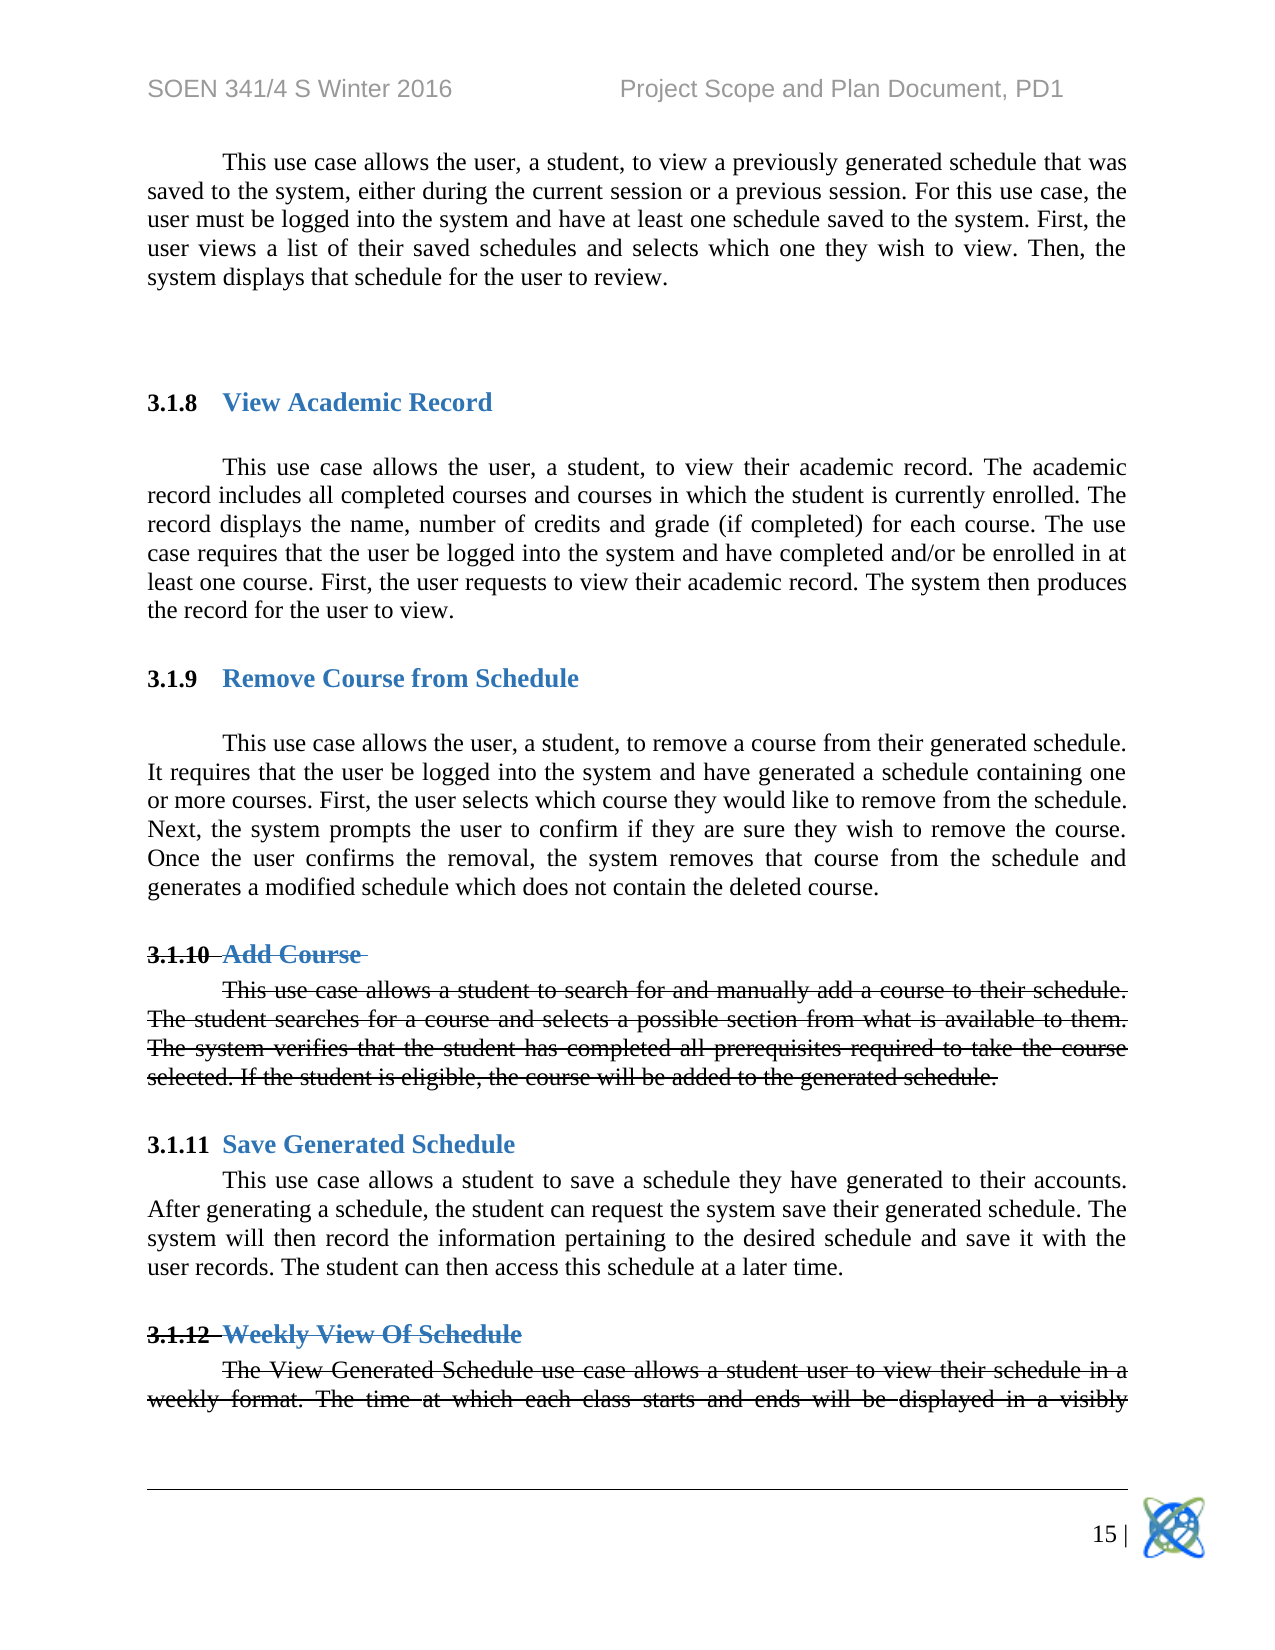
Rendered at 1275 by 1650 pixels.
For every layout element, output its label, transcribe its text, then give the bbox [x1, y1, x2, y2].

text Weekly View Of Schedule [147, 1318, 1128, 1349]
text Add Course [147, 938, 1128, 969]
text This use case allows the user, a student, to remove a course from their generated schedule. It requires that the user be logged into the system and have generated a schedule containing one or more courses. First, the user selects which course they would like to remove from the schedule. Next, the system prompts the user to confirm if they are sure they wish to remove the course. Once the user confirms the removal, the system removes that course from the schedule and generates a modified schedule which does not contain the deleted course. [147, 728, 1128, 901]
text This use case allows a student to search for and manually add a course to their schedule. The student searches for a course and selects a possible section from what is available to them. The system verifies that the student has completed all prerequisites required to take the course selected. If the student is eligible, the course will be added to the generated schedule. [147, 975, 1128, 1020]
text This use case allows the user, a student, to view their academic record. The academic record includes all completed courses and courses in which the student is currently enrolled. The record displays the name, number of credits and grade (if completed) for each course. The use case requires that the user be logged into the system and have completed and/or be enrolled in at least one course. First, the user requests to view their academic record. The system then produces the record for the user to view. [147, 452, 1128, 624]
text This use case allows a student to search for and manually add a course to their schedule. The student searches for a course and selects a possible section from what is available to them. The system verifies that the student has completed all prerequisites required to take the course selected. If the student is eligible, the course will be added to the generated schedule. [147, 1021, 1128, 1048]
text Remove Course from Schedule [147, 662, 1128, 693]
text This use case allows a student to search for and manually add a course to their schedule. The student searches for a course and selects a possible section from what is available to them. The system verifies that the student has completed all prerequisites required to take the course selected. If the student is eligible, the course will be added to the generated schedule. [147, 1050, 1128, 1090]
text This use case allows a student to save a schedule they have generated to their accounts. After generating a schedule, the student can request the system save their generated schedule. The system will then record the information pertaining to the desired schedule and save it with the user records. The student can then access this schedule at a later time. [147, 1165, 1128, 1280]
picture [1123, 1490, 1224, 1566]
text View Academic Record [147, 386, 1128, 417]
text This use case allows the user, a student, to view a previously generated schedule that was saved to the system, either during the current session or a previous session. For this use case, the user must be logged into the system and have at least one schedule saved to the system. First, the user views a list of their saved schedules and selects which one they wish to view. Then, the system displays that schedule for the user to review. [147, 147, 1128, 291]
text Save Generated Schedule [147, 1128, 1128, 1159]
